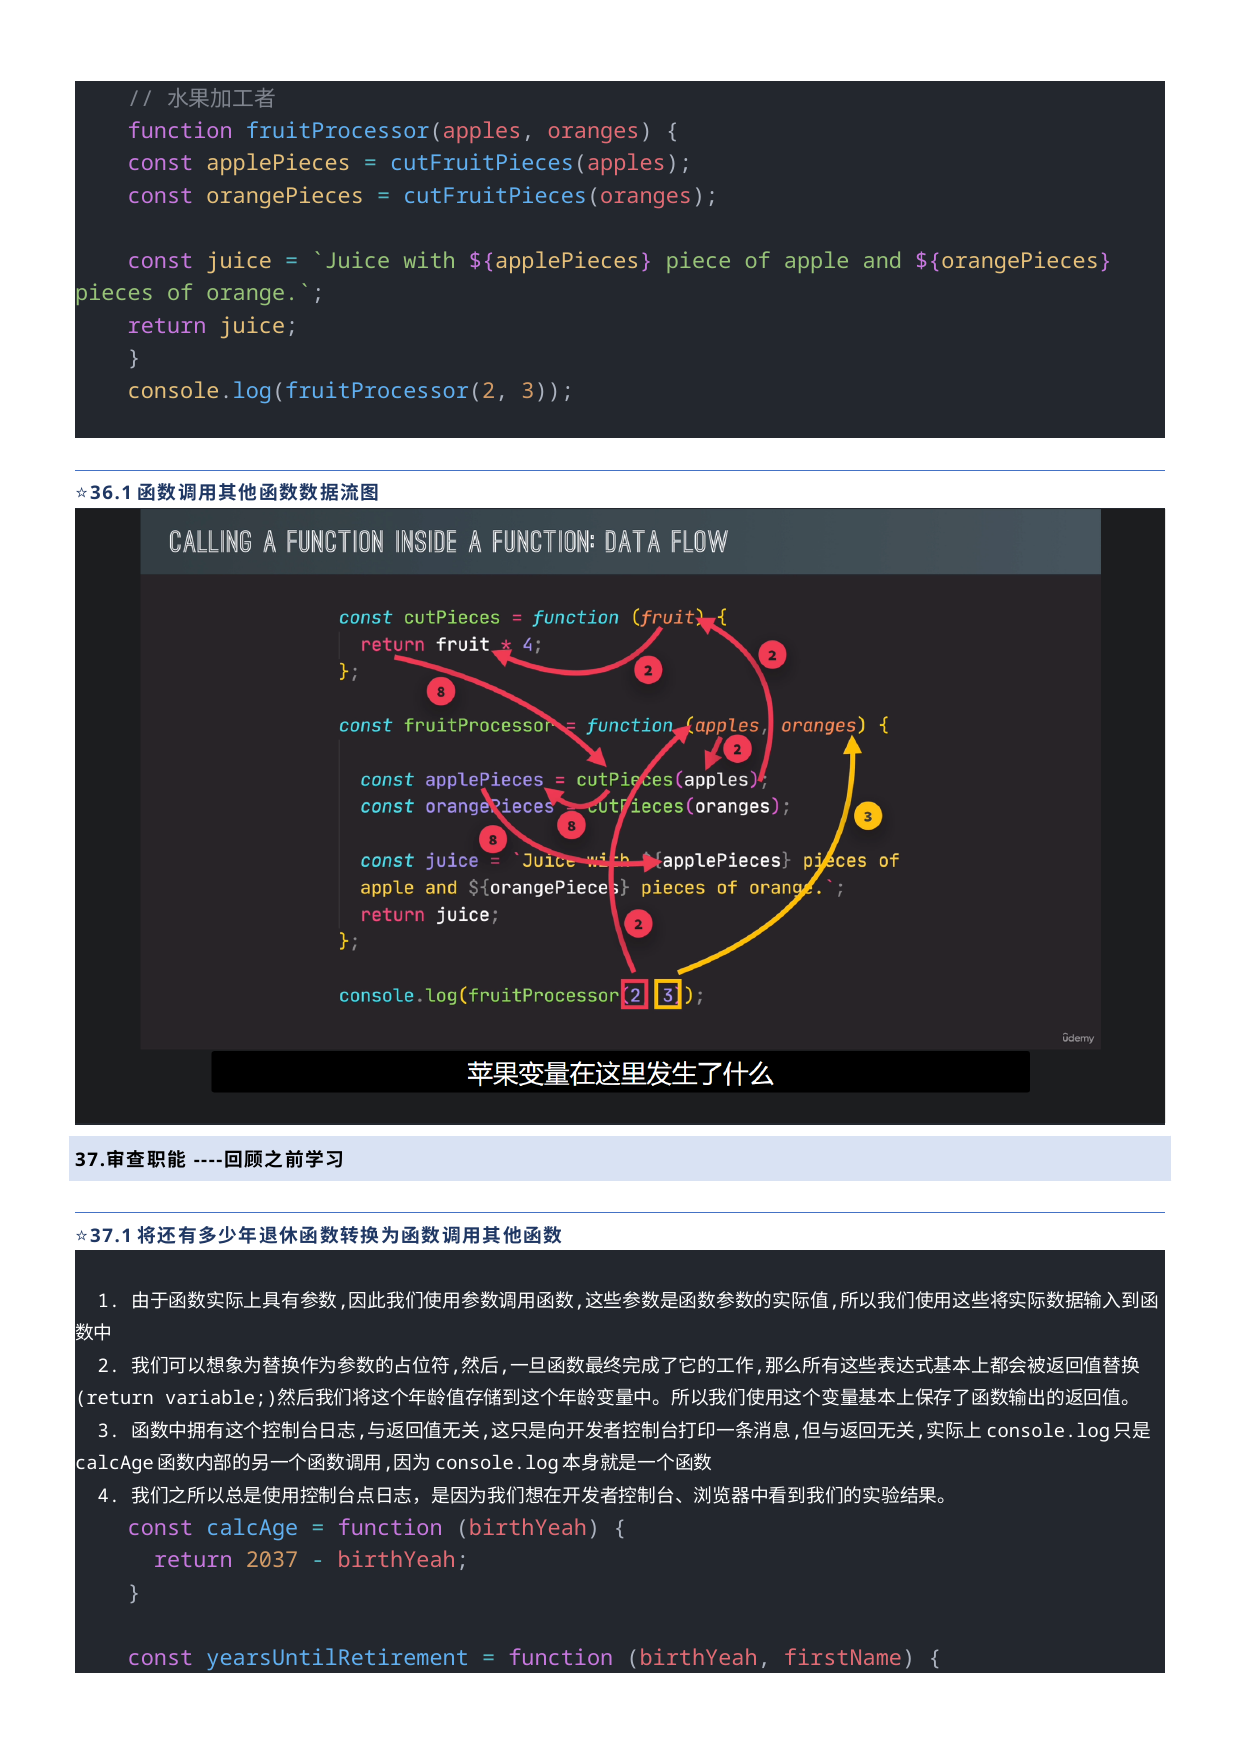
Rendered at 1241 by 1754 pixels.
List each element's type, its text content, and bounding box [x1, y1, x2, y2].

picture [75, 509, 1166, 1123]
text function fruitProcessor(apples, oranges) { [75, 113, 1165, 146]
subtitle 37.审查职能 ----回顾之前学习 [75, 1142, 1165, 1174]
text 3. 函数中拥有这个控制台日志,与返回值无关,这只是向开发者控制台打印一条消息,但与返回无关,实际上console.log只是calcAge函数内部的另一个函数调用,因为console.log本身就是一个函数 [75, 1413, 1165, 1478]
text const calcAge = function (birthYeah) { [75, 1510, 1165, 1543]
subtitle ⭐37.1将还有多少年退休函数转换为函数调用其他函数 [75, 1213, 1165, 1250]
text const applePieces = cutFruitPieces(apples); [75, 146, 1165, 178]
text const yearsUntilRetirement = function (birthYeah, firstName) { [75, 1640, 1165, 1673]
text } [75, 341, 1165, 373]
text // 水果加工者 [75, 81, 1165, 113]
text } [75, 1575, 1165, 1608]
text console.log(fruitProcessor(2, 3)); [75, 373, 1165, 406]
subtitle ⭐36.1函数调用其他函数数据流图 [75, 471, 1165, 508]
text 1. 由于函数实际上具有参数,因此我们使用参数调用函数,这些参数是函数参数的实际值,所以我们使用这些将实际数据输入到函数中 [75, 1283, 1165, 1348]
text return 2037 - birthYeah; [75, 1543, 1165, 1575]
text 4. 我们之所以总是使用控制台点日志，是因为我们想在开发者控制台、浏览器中看到我们的实验结果。 [75, 1478, 1165, 1510]
text const orangePieces = cutFruitPieces(oranges); [75, 178, 1165, 211]
text return juice; [75, 308, 1165, 341]
text const juice = `Juice with ${applePieces} piece of apple and ${orangePieces} pieces of orange.`; [75, 243, 1165, 308]
text 2. 我们可以想象为替换作为参数的占位符,然后,一旦函数最终完成了它的工作,那么所有这些表达式基本上都会被返回值替换(return variable;)然后我们将这个年龄值存储到这个年龄变量中。所以我们使用这个变量基本上保存了函数输出的返回值。 [75, 1348, 1165, 1413]
